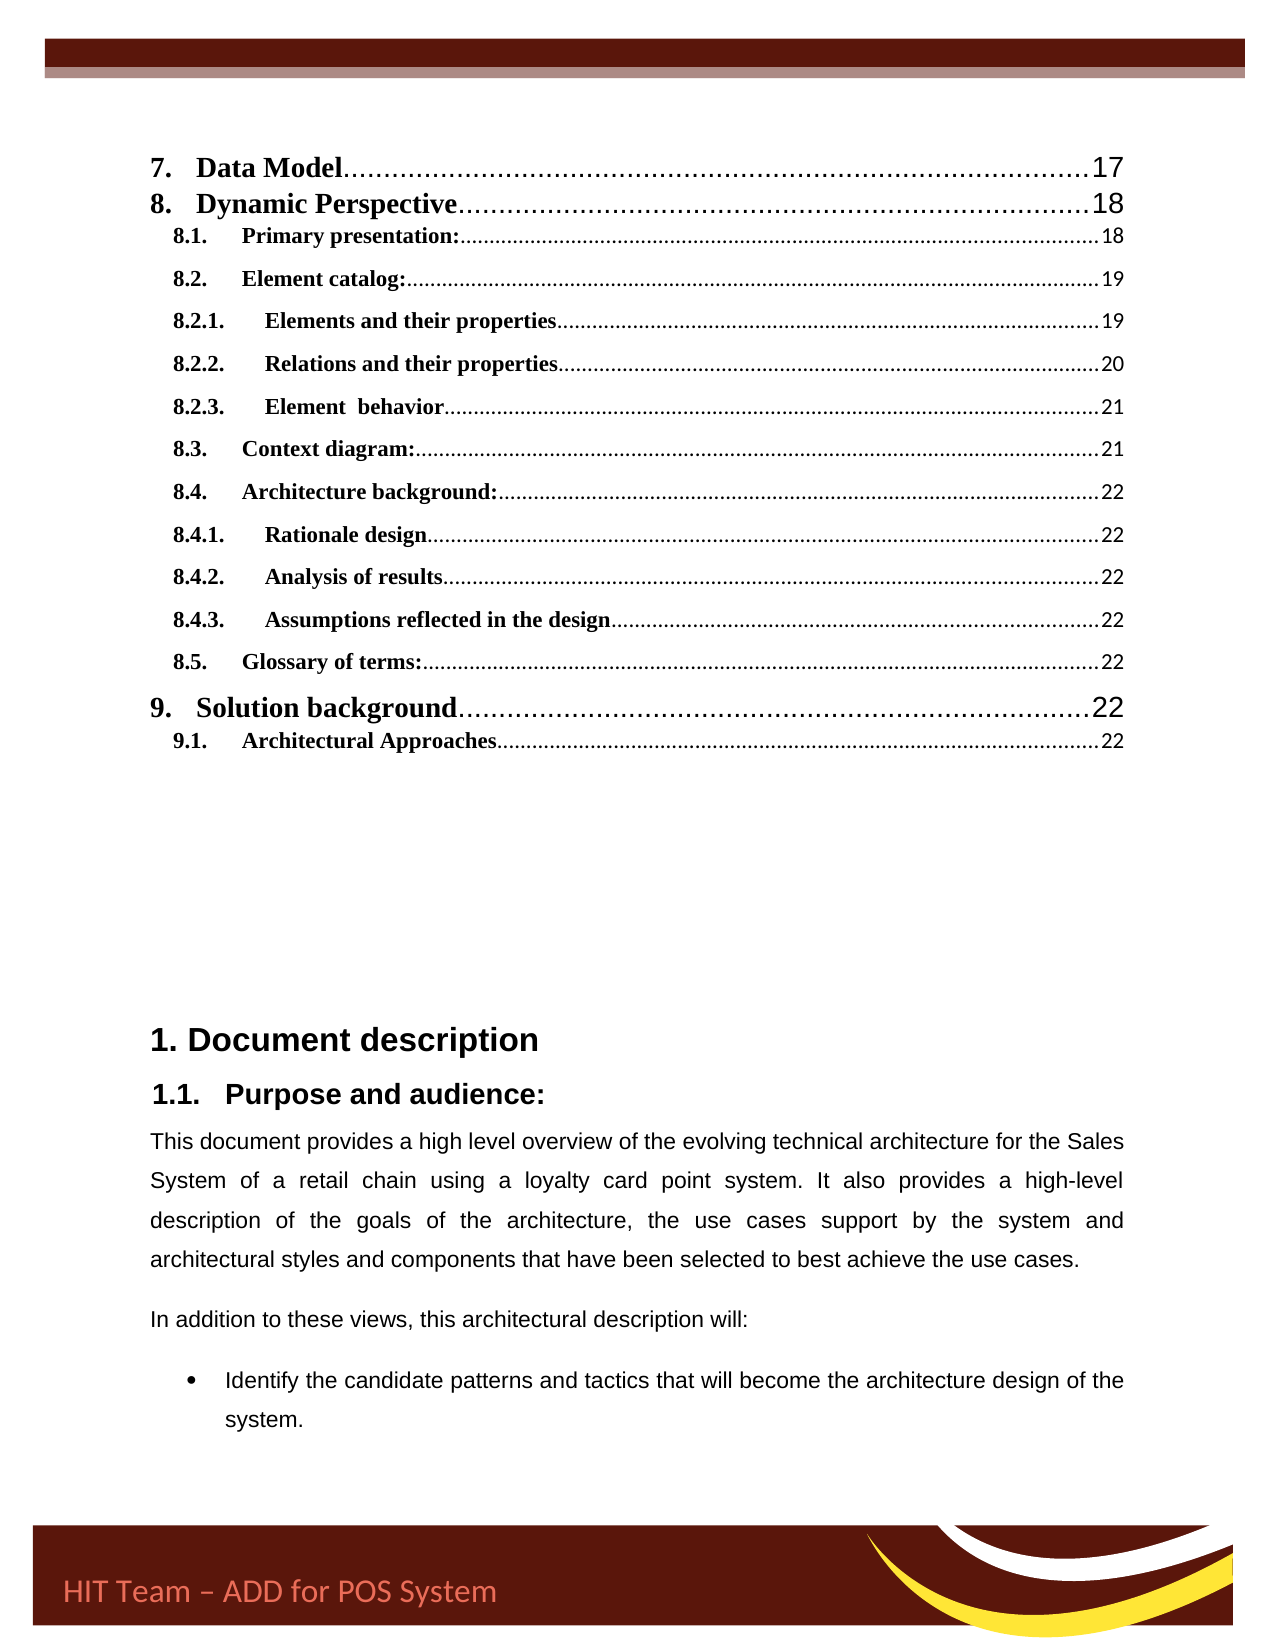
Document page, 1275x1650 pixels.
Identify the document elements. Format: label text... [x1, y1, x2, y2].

text 8.4.3. Assumptions reflected in the design 22 [173, 605, 1125, 633]
text 8. Dynamic Perspective 18 [150, 186, 1125, 219]
text 8.2.1. Elements and their properties 19 [173, 307, 1125, 335]
text 8.5. Glossary of terms: 22 [173, 647, 1125, 676]
text 8.4. Architecture background: 22 [173, 477, 1125, 505]
text 8.2.2. Relations and their properties 20 [173, 349, 1125, 377]
text This document provides a high level overview of the evolving technical architecture for the Sales System of a retail chain using a loyalty card point system. It also provides a high-level description of the goals of the architecture, the use cases support by the system and architectural styles and components that have been selected to best achieve the use cases. [150, 1128, 1125, 1272]
text In addition to these views, this architectural description will: [150, 1306, 1125, 1333]
list Identify the candidate patterns and tactics that will become the architecture design of the system. [187, 1367, 1125, 1432]
text 9.1. Architectural Approaches 22 [173, 726, 1125, 754]
list Document description [150, 1020, 1125, 1058]
text 7. Data Model 17 [150, 150, 1125, 184]
text 8.1. Primary presentation: 18 [173, 221, 1125, 249]
text 9. Solution background 22 [150, 690, 1125, 724]
text 8.4.1. Rationale design 22 [173, 520, 1125, 548]
text 8.2.3. Element behavior 21 [173, 392, 1125, 420]
text 8.4.2. Analysis of results 22 [173, 562, 1125, 590]
list Purpose and audience: [152, 1077, 1125, 1111]
text 8.3. Context diagram: 21 [173, 434, 1125, 462]
text 8.2. Element catalog: 19 [173, 264, 1125, 292]
